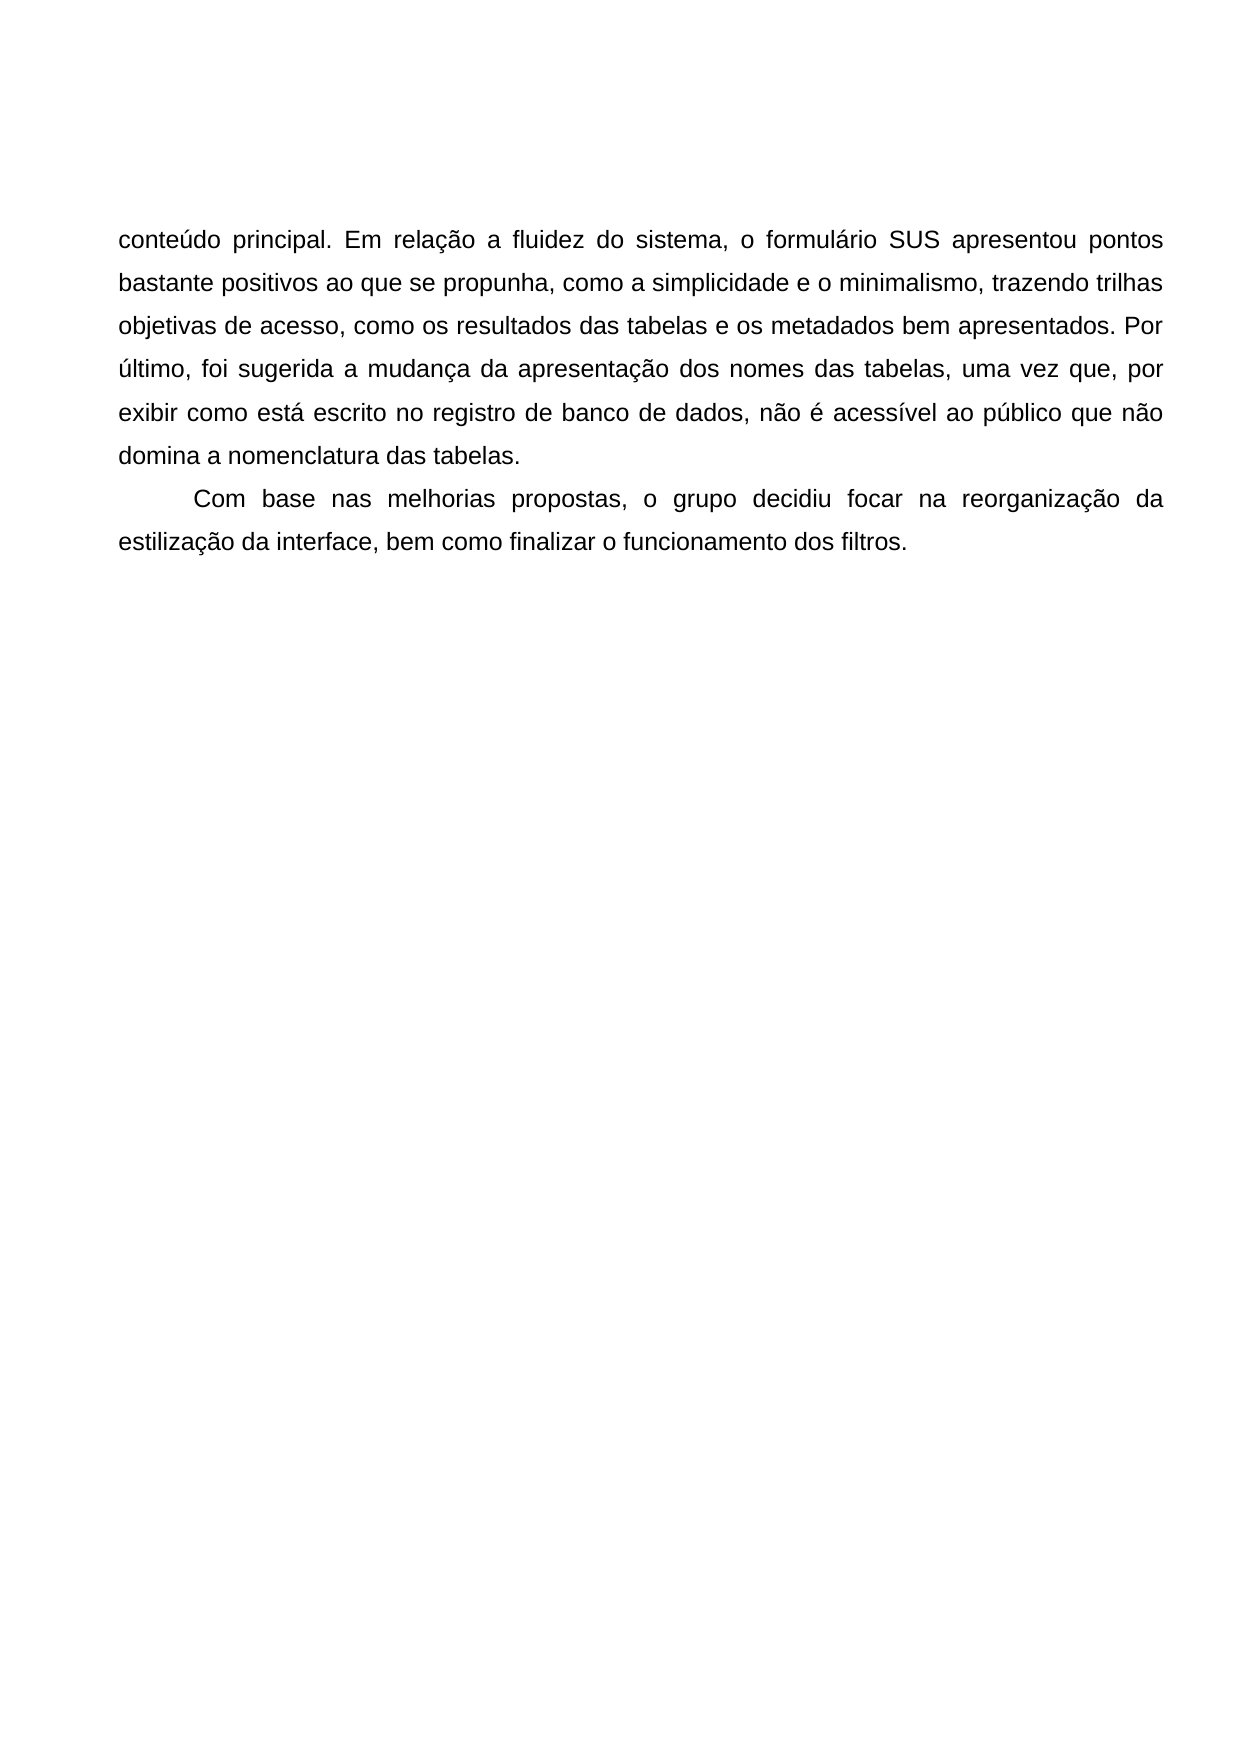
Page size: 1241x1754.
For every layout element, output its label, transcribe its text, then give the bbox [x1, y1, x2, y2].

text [118, 225, 1165, 469]
text Com base nas melhorias propostas, o grupo decidiu focar na reorganização da estilização da interface, bem como finalizar o funcionamento dos filtros. [118, 484, 1165, 556]
